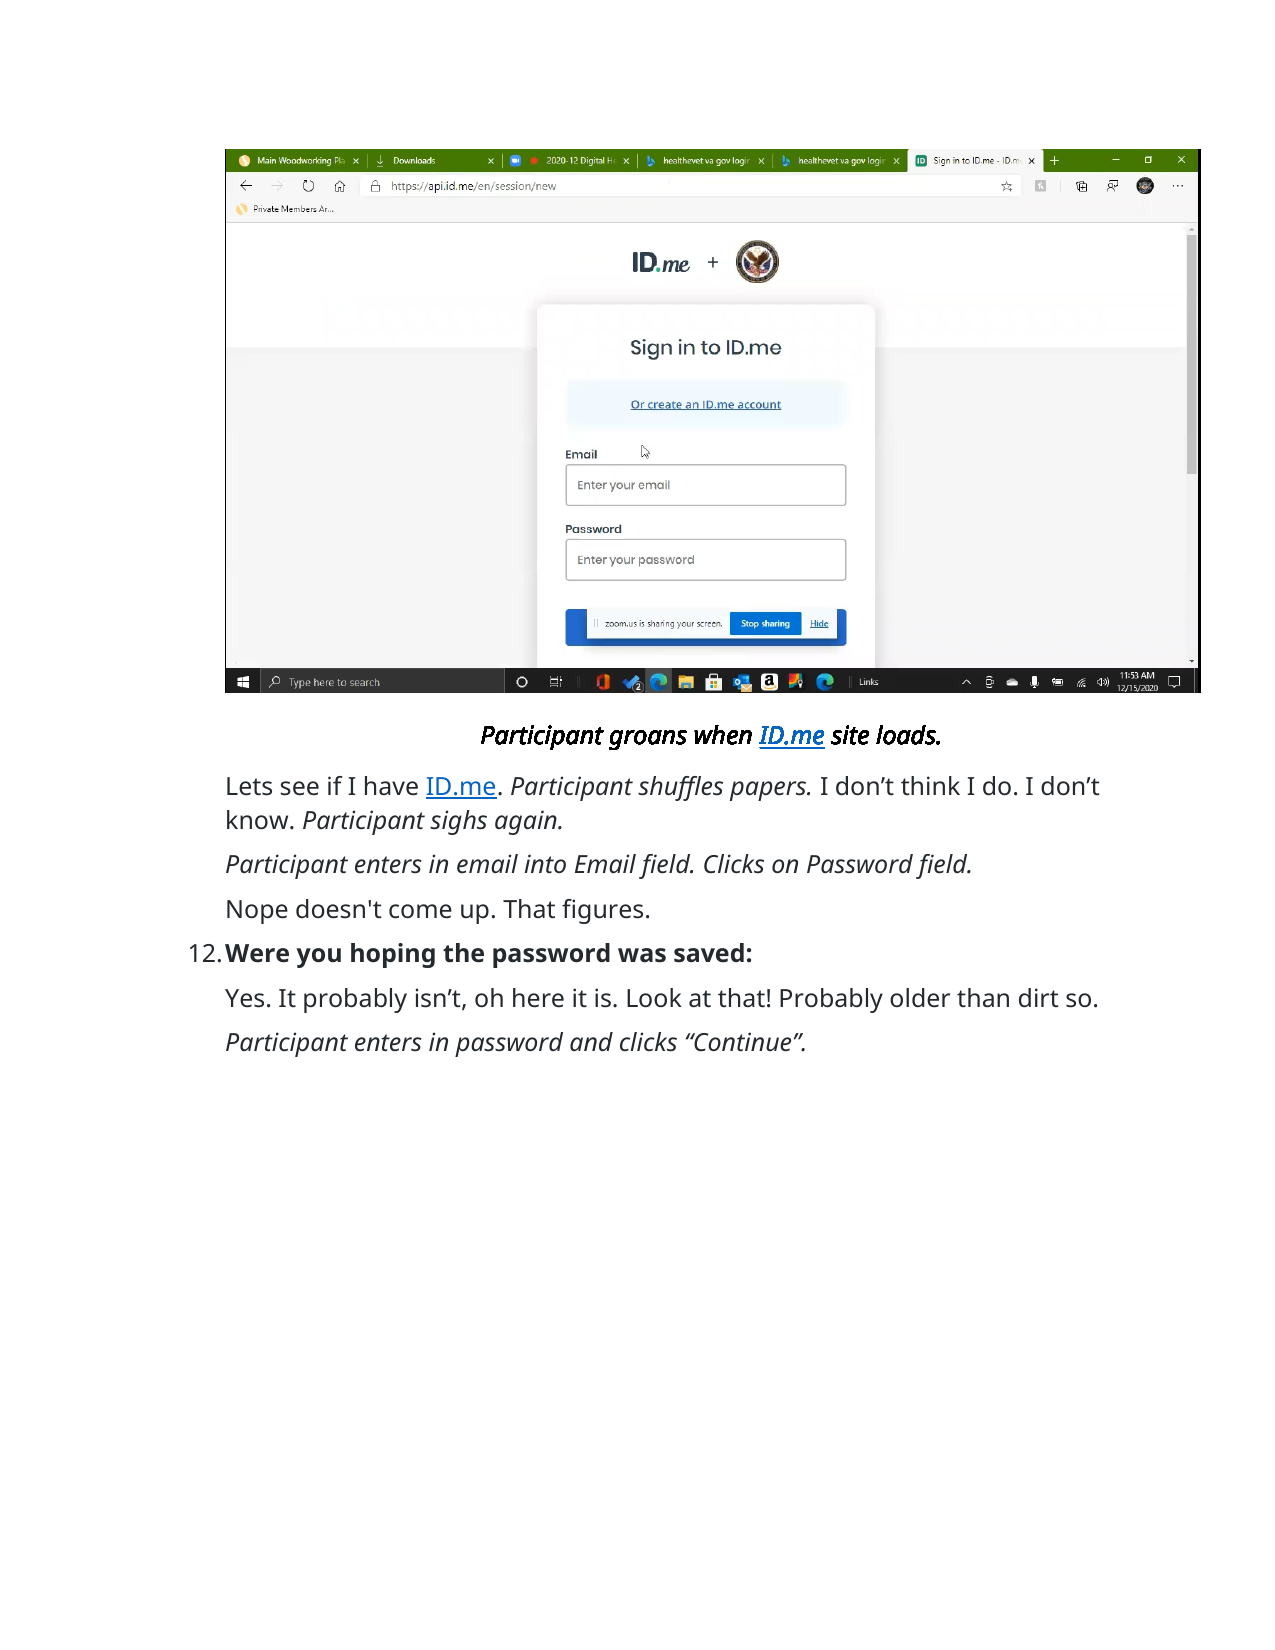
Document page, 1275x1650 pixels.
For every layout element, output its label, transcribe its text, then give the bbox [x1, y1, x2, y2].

picture [225, 149, 1201, 693]
text Participant enters in email into Email field. Clicks on Password field. [225, 847, 1125, 881]
text Nope doesn't come up. That figures. [225, 891, 1125, 926]
text Participant enters in password and clicks “Continue”. [225, 1025, 1125, 1059]
list Were you hoping the password was saved: [187, 936, 1125, 970]
text Yes. It probably isn’t, oh here it is. Look at that! Probably older than dirt so. [225, 980, 1125, 1014]
text Lets see if I have ID.me. Participant shuffles papers. I don’t think I do. I don’t know. Participant sighs again. [225, 768, 1125, 837]
